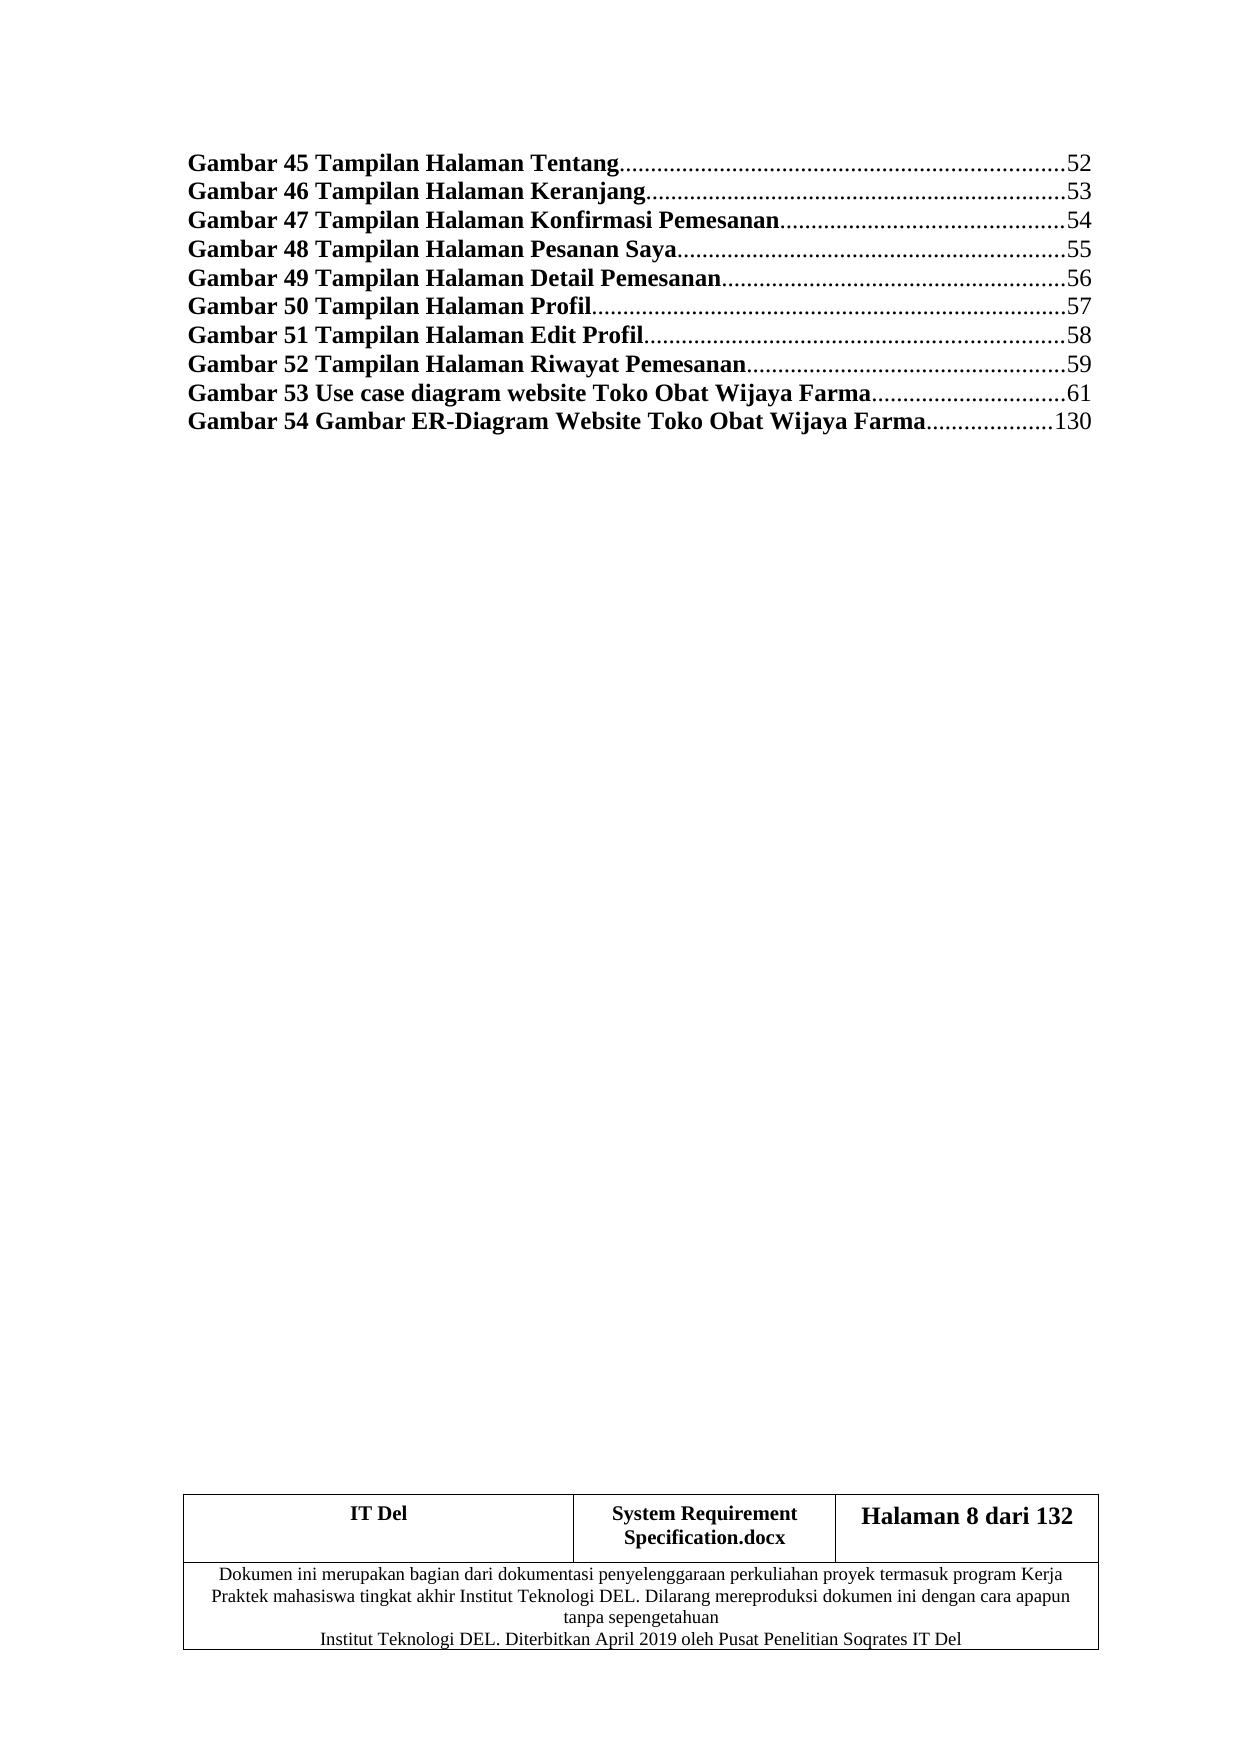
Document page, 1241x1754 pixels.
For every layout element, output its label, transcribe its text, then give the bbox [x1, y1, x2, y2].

text Gambar 45 Tampilan Halaman Tentang 52 [187, 148, 1092, 176]
text Gambar 52 Tampilan Halaman Riwayat Pemesanan 59 [187, 349, 1092, 378]
text Gambar 50 Tampilan Halaman Profil 57 [187, 291, 1092, 320]
text Gambar 53 Use case diagram website Toko Obat Wijaya Farma 61 [187, 378, 1092, 406]
text Gambar 49 Tampilan Halaman Detail Pemesanan 56 [187, 263, 1092, 291]
text Gambar 46 Tampilan Halaman Keranjang 53 [187, 176, 1092, 205]
text Gambar 48 Tampilan Halaman Pesanan Saya 55 [187, 234, 1092, 263]
text Gambar 51 Tampilan Halaman Edit Profil 58 [187, 320, 1092, 349]
text Gambar 54 Gambar ER-Diagram Website Toko Obat Wijaya Farma 130 [187, 406, 1092, 435]
text Gambar 47 Tampilan Halaman Konfirmasi Pemesanan 54 [187, 205, 1092, 234]
